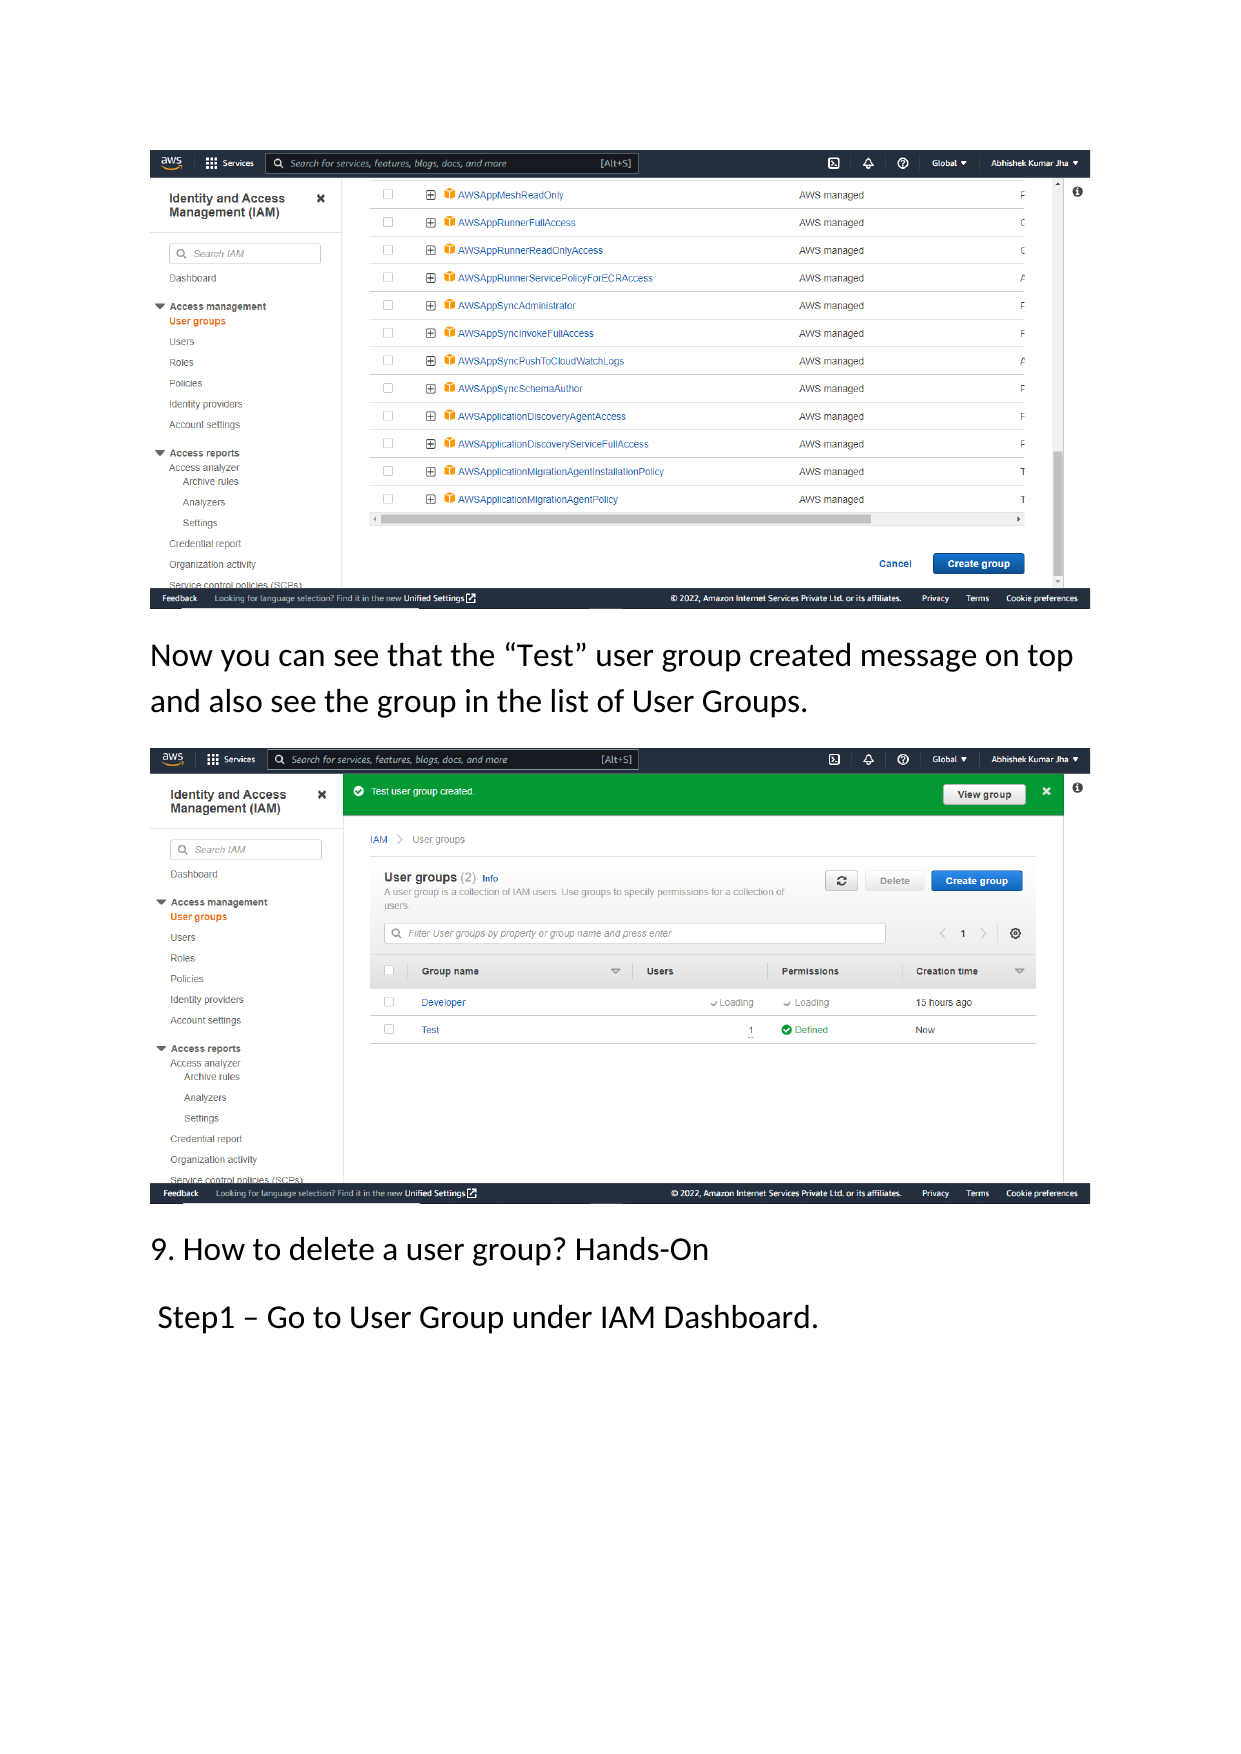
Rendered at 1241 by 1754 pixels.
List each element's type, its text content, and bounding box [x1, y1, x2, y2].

picture [150, 150, 1091, 609]
text Now you can see that the “Test” user group created message on top and also see the group in the list of User Groups. [150, 634, 1090, 721]
picture [150, 748, 1091, 1204]
text Step1 – Go to User Group under IAM Dashboard. [150, 1296, 1090, 1337]
text 9. How to delete a user group? Hands-On [150, 1228, 1090, 1269]
